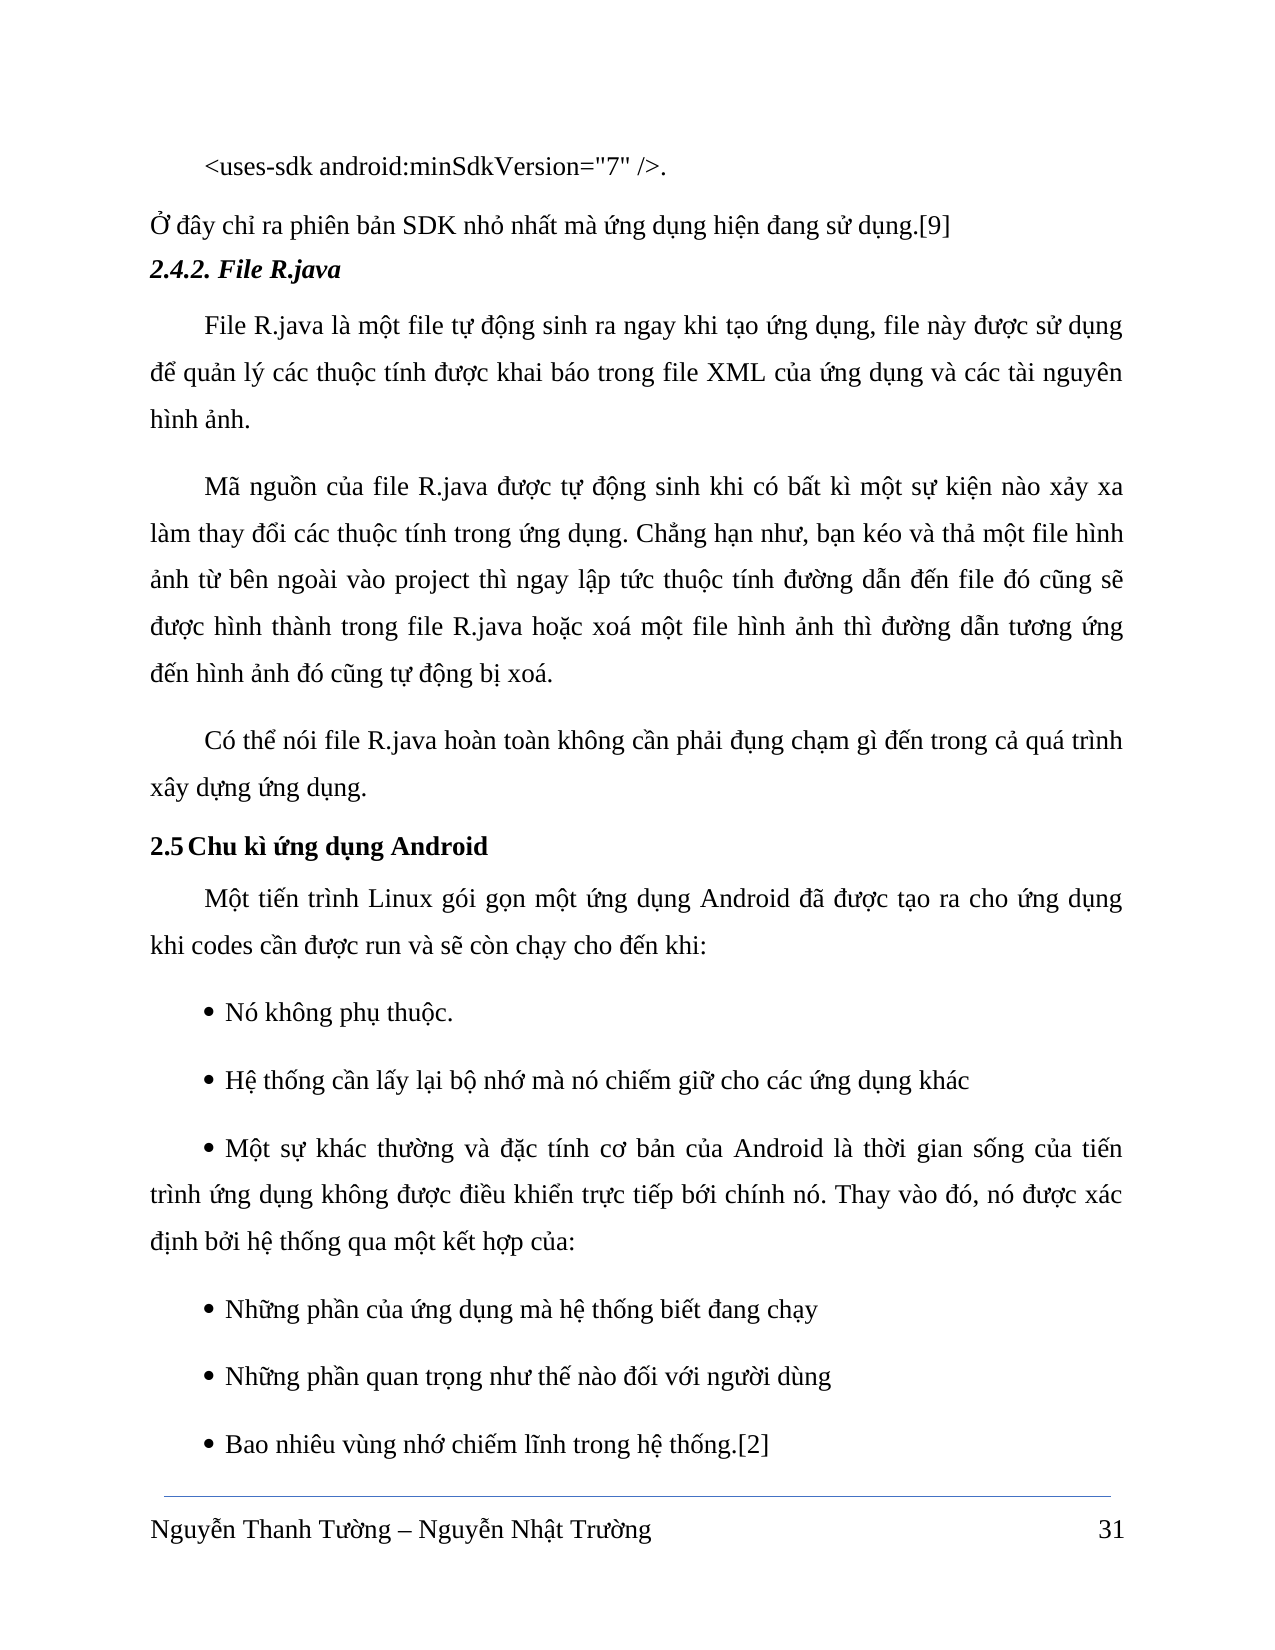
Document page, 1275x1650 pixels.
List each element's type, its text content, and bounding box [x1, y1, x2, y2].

text Mã nguồn của file R.java được tự động sinh khi có bất kì một sự kiện nào xảy xa làm thay đổi các thuộc tính trong ứng dụng. Chẳng hạn như, bạn kéo và thả một file hình ảnh từ bên ngoài vào project thì ngay lập tức thuộc tính đường dẫn đến file đó cũng sẽ được hình thành trong file R.java hoặc xoá một file hình ảnh thì đường dẫn tương ứng đến hình ảnh đó cũng tự động bị xoá. [150, 470, 1125, 688]
list Một sự khác thường và đặc tính cơ bản của Android là thời gian sống của tiến trình ứng dụng không được điều khiển trực tiếp bới chính nó. Thay vào đó, nó được xác định bởi hệ thống qua một kết hợp của: [150, 1132, 1125, 1256]
text File R.java là một file tự động sinh ra ngay khi tạo ứng dụng, file này được sử dụng để quản lý các thuộc tính được khai báo trong file XML của ứng dụng và các tài nguyên hình ảnh. [150, 309, 1125, 434]
text Ở đây chỉ ra phiên bản SDK nhỏ nhất mà ứng dụng hiện đang sử dụng.[9] [150, 209, 1125, 240]
list Hệ thống cần lấy lại bộ nhớ mà nó chiếm giữ cho các ứng dụng khác [150, 1064, 1125, 1095]
list Những phần của ứng dụng mà hệ thống biết đang chạy [150, 1293, 1125, 1324]
subtitle Chu kì ứng dụng Android [150, 830, 1125, 861]
text Có thể nói file R.java hoàn toàn không cần phải đụng chạm gì đến trong cả quá trình xây dựng ứng dụng. [150, 724, 1125, 802]
list Những phần quan trọng như thế nào đối với người dùng [150, 1360, 1125, 1392]
list Bao nhiêu vùng nhớ chiếm lĩnh trong hệ thống.[2] [150, 1428, 1125, 1459]
text <uses-sdk android:minSdkVersion="7" />. [150, 150, 1125, 181]
list Nó không phụ thuộc. [150, 996, 1125, 1028]
subtitle 2.4.2. File R.java [150, 253, 1125, 284]
text Một tiến trình Linux gói gọn một ứng dụng Android đã được tạo ra cho ứng dụng khi codes cần được run và sẽ còn chạy cho đến khi: [150, 882, 1125, 960]
